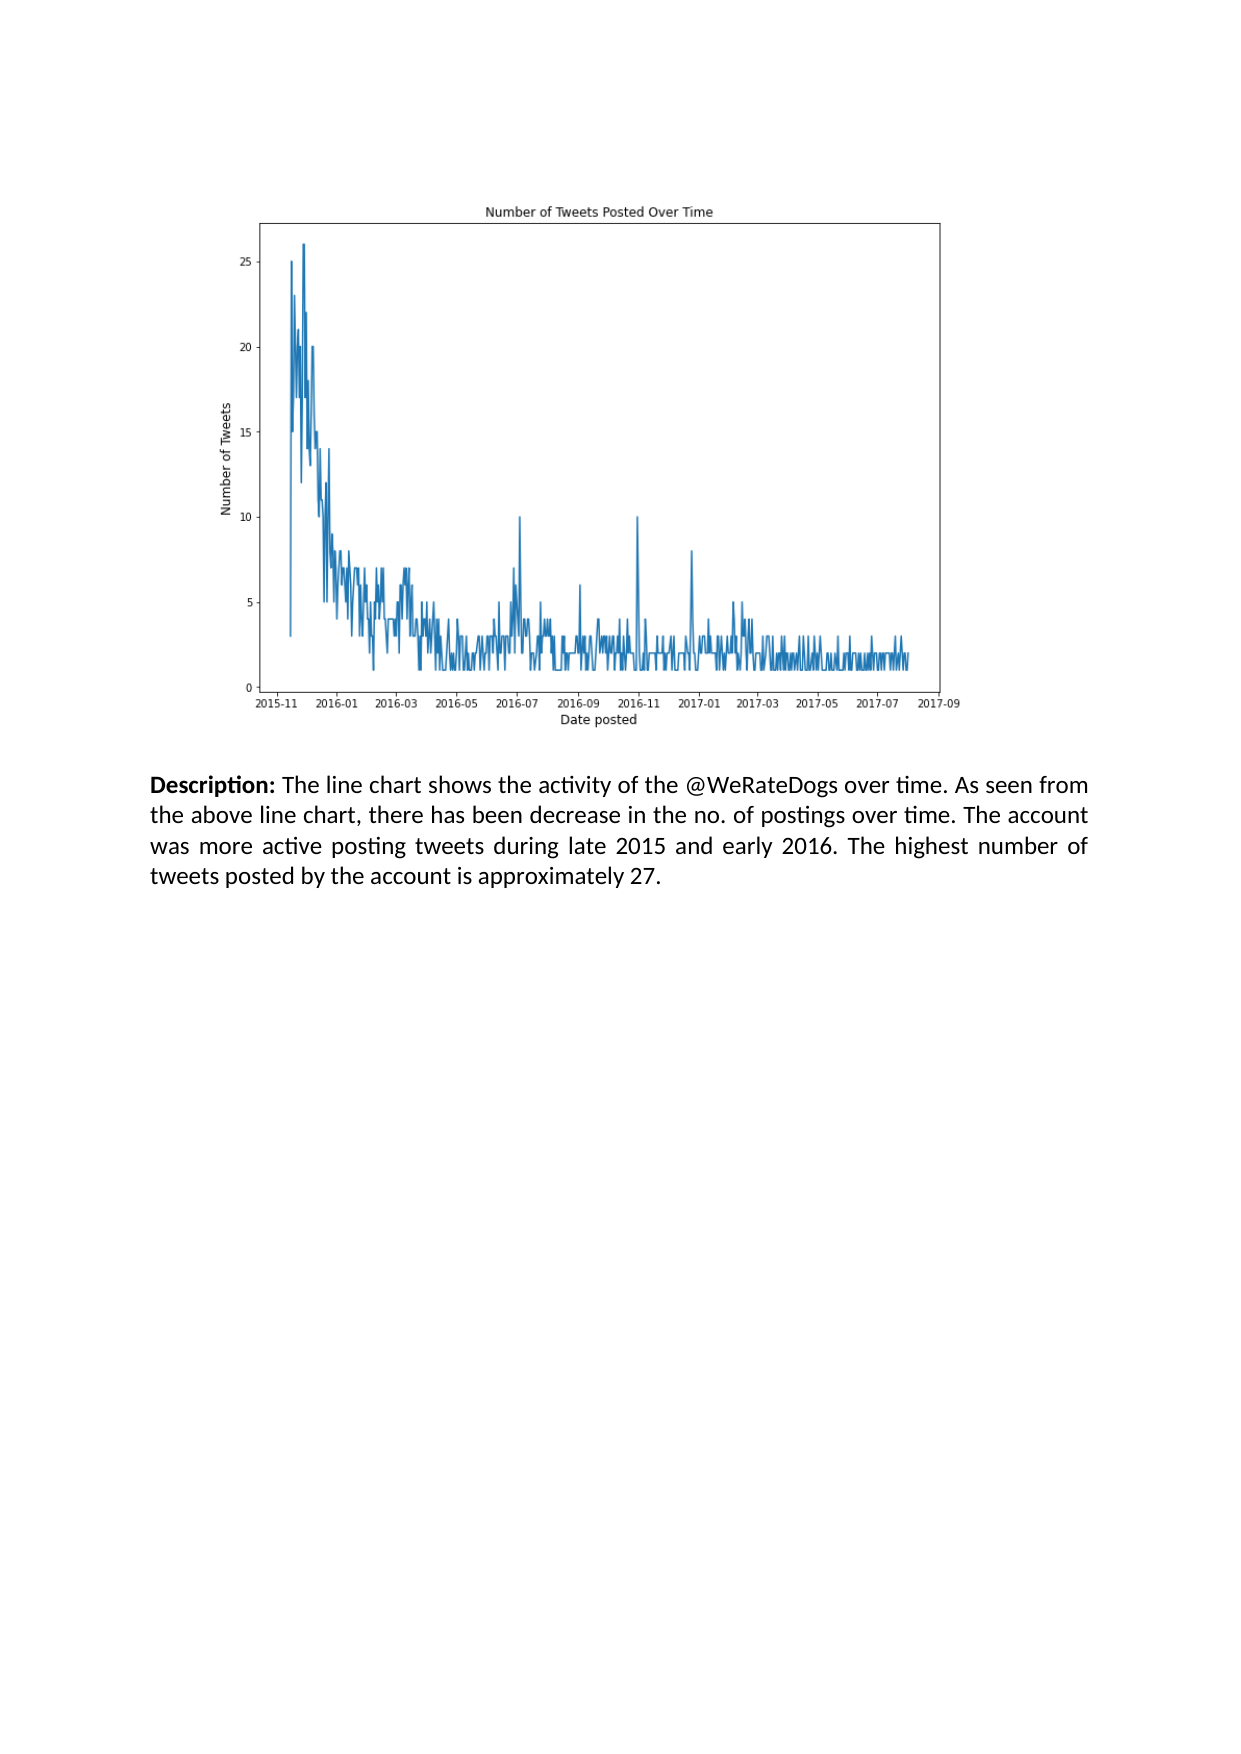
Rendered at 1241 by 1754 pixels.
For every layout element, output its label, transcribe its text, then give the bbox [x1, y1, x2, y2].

text Description: The line chart shows the activity of the @WeRateDogs over time. As seen from the above line chart, there has been decrease in the no. of postings over time. The account was more active posting tweets during late 2015 and early 2016. The highest number of tweets posted by the account is approximately 27. [150, 769, 1090, 891]
picture [150, 150, 1025, 769]
